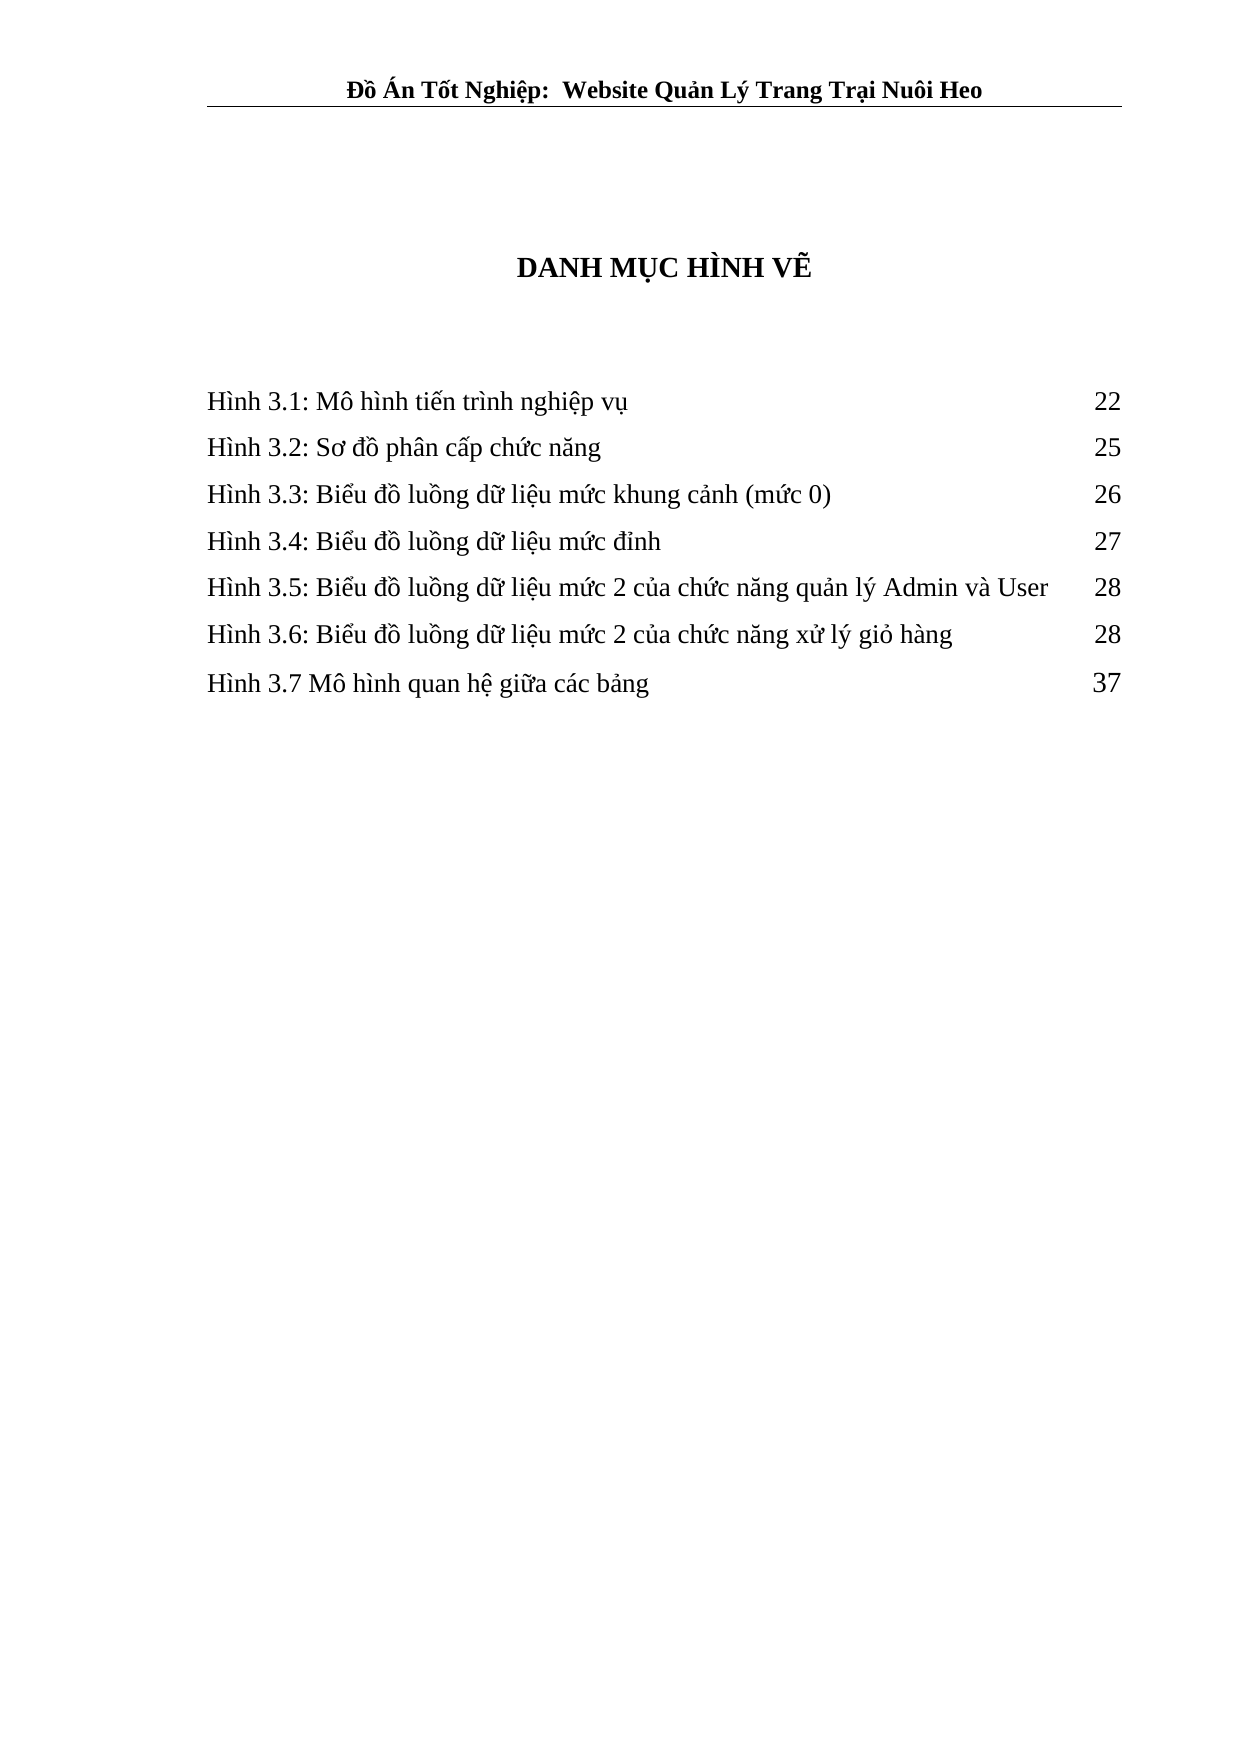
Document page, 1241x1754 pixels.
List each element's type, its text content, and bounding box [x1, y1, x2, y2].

text DANH MỤC HÌNH VẼ [207, 251, 1122, 284]
